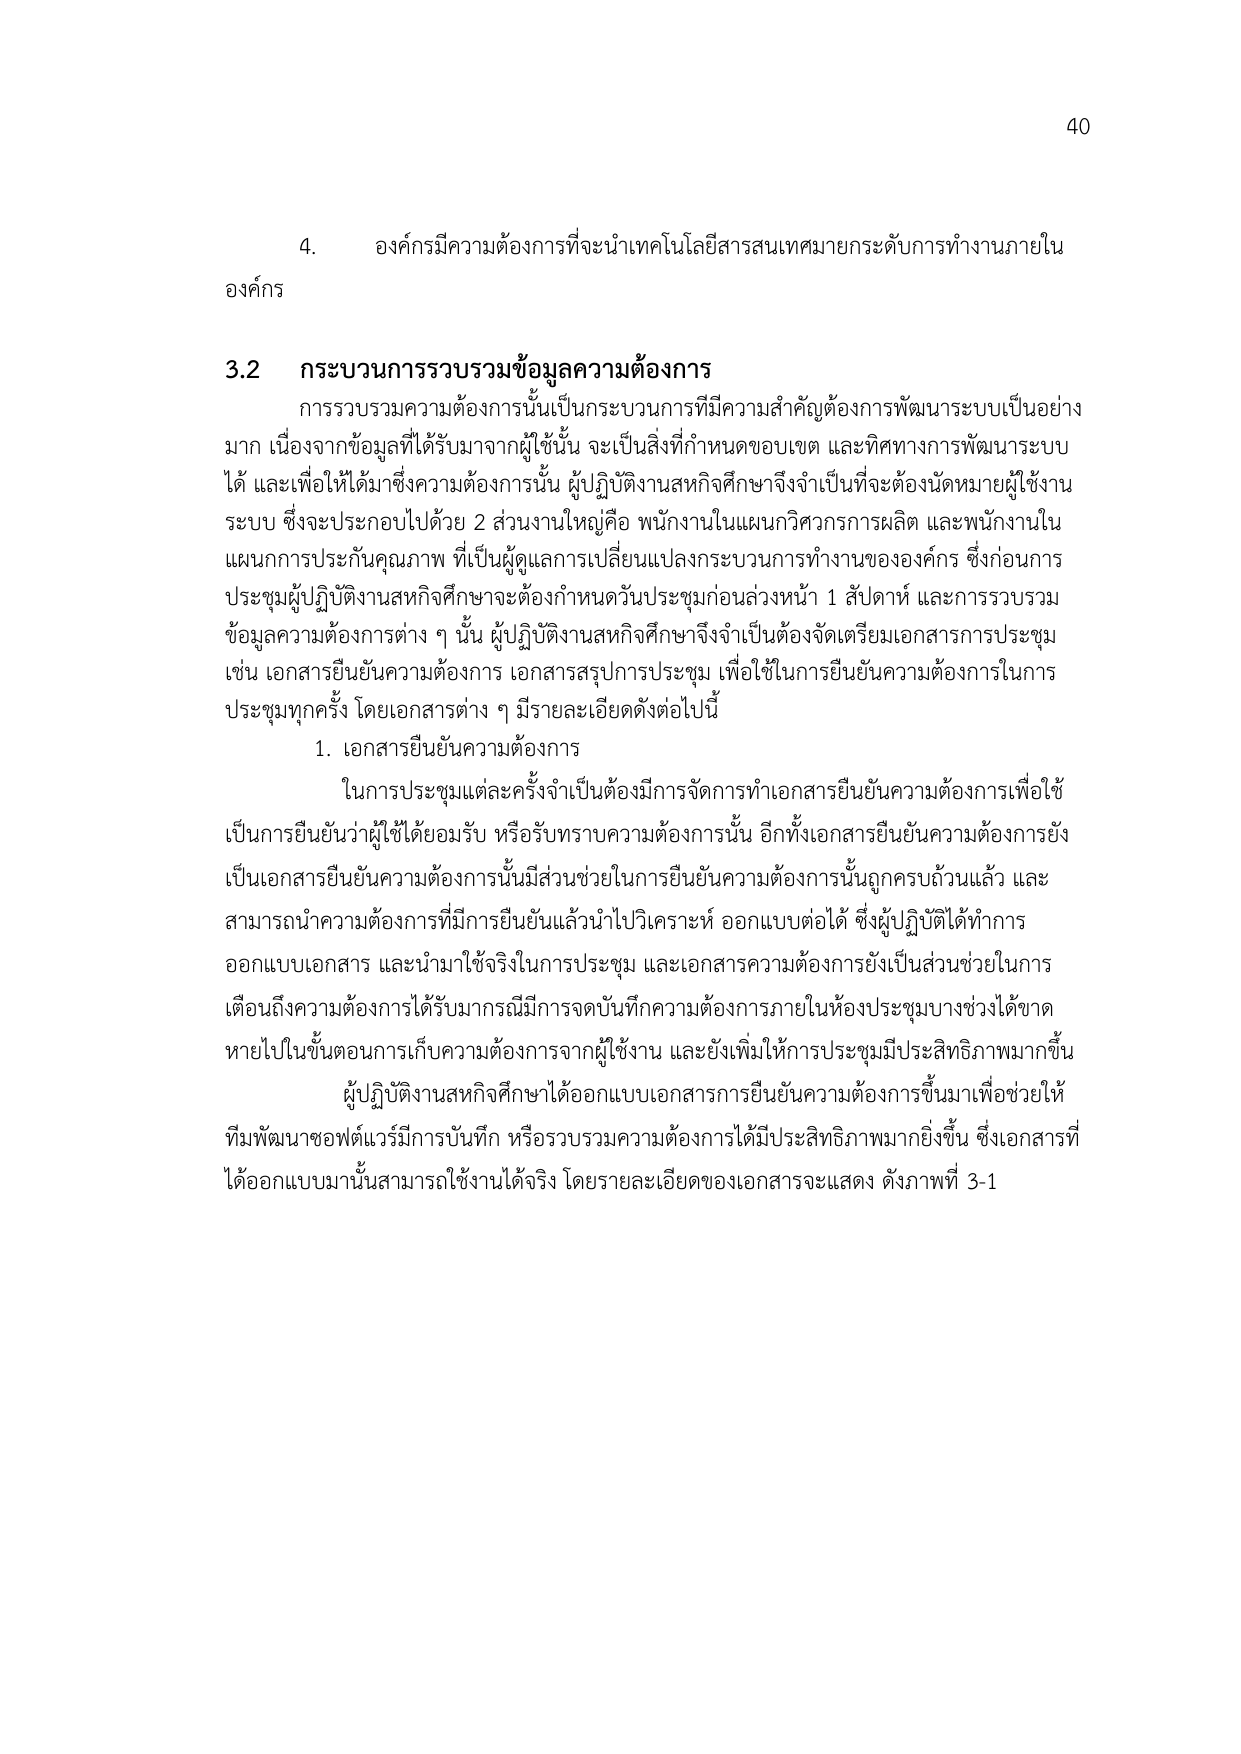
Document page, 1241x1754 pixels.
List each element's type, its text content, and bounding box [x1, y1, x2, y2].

list ในการประชุมแต่ละครั้งจำเป็นต้องมีการจัดการทำเอกสารยืนยันความต้องการเพื่อใช้เป็นการยืนยันว่าผู้ใช้ได้ยอมรับ หรือรับทราบความต้องการนั้น อีกทั้งเอกสารยืนยันความต้องการยังเป็นเอกสารยืนยันความต้องการนั้นมีส่วนช่วยในการยืนยันความต้องการนั้นถูกครบถ้วนแล้ว และสามารถนำความต้องการที่มีการยืนยันแล้วนำไปวิเคราะห์ ออกแบบต่อได้ ซึ่งผู้ปฏิบัติได้ทำการออกแบบเอกสาร และนำมาใช้จริงในการประชุม และเอกสารความต้องการยังเป็นส่วนช่วยในการเตือนถึงความต้องการได้รับมากรณีมีการจดบันทึกความต้องการภายในห้องประชุมบางช่วงได้ขาดหายไปในขั้นตอนการเก็บความต้องการจากผู้ใช้งาน และยังเพิ่มให้การประชุมมีประสิทธิภาพมากขึ้น [225, 770, 1090, 1068]
list เอกสารยืนยันความต้องการ [314, 727, 1090, 764]
list ผู้ปฏิบัติงานสหกิจศึกษาได้ออกแบบเอกสารการยืนยันความต้องการขึ้นมาเพื่อช่วยให้ทีมพัฒนาซอฟต์แวร์มีการบันทึก หรือรวบรวมความต้องการได้มีประสิทธิภาพมากยิ่งขึ้น ซึ่งเอกสารที่ได้ออกแบบมานั้นสามารถใช้งานได้จริง โดยรายละเอียดของเอกสารจะแสดง ดังภาพที่ 3-1 [225, 1073, 1090, 1198]
subtitle กระบวนการรวบรวมข้อมูลความต้องการ [225, 345, 1090, 387]
text การรวบรวมความต้องการนั้นเป็นกระบวนการทีมีความสำคัญต้องการพัฒนาระบบเป็นอย่างมาก เนื่องจากข้อมูลที่ได้รับมาจากผู้ใช้นั้น จะเป็นสิ่งที่กำหนดขอบเขต และทิศทางการพัฒนาระบบได้ และเพื่อให้ได้มาซึ่งความต้องการนั้น ผู้ปฏิบัติงานสหกิจศึกษาจึงจำเป็นที่จะต้องนัดหมายผู้ใช้งานระบบ ซึ่งจะประกอบไปด้วย 2 ส่วนงานใหญ่คือ พนักงานในแผนกวิศวกรการผลิต และพนักงานในแผนกการประกันคุณภาพ ที่เป็นผู้ดูแลการเปลี่ยนแปลงกระบวนการทำงานขององค์กร ซึ่งก่อนการประชุมผู้ปฏิบัติงานสหกิจศึกษาจะต้องกำหนดวันประชุมก่อนล่วงหน้า 1 สัปดาห์ และการรวบรวมข้อมูลความต้องการต่าง ๆ นั้น ผู้ปฏิบัติงานสหกิจศึกษาจึงจำเป็นต้องจัดเตรียมเอกสารการประชุม เช่น เอกสารยืนยันความต้องการ เอกสารสรุปการประชุม เพื่อใช้ในการยืนยันความต้องการในการประชุมทุกครั้ง โดยเอกสารต่าง ๆ มีรายละเอียดดังต่อไปนี้ [225, 387, 1090, 727]
list องค์กรมีความต้องการที่จะนำเทคโนโลยีสารสนเทศมายกระดับการทำงานภายในองค์กร [225, 225, 1090, 306]
